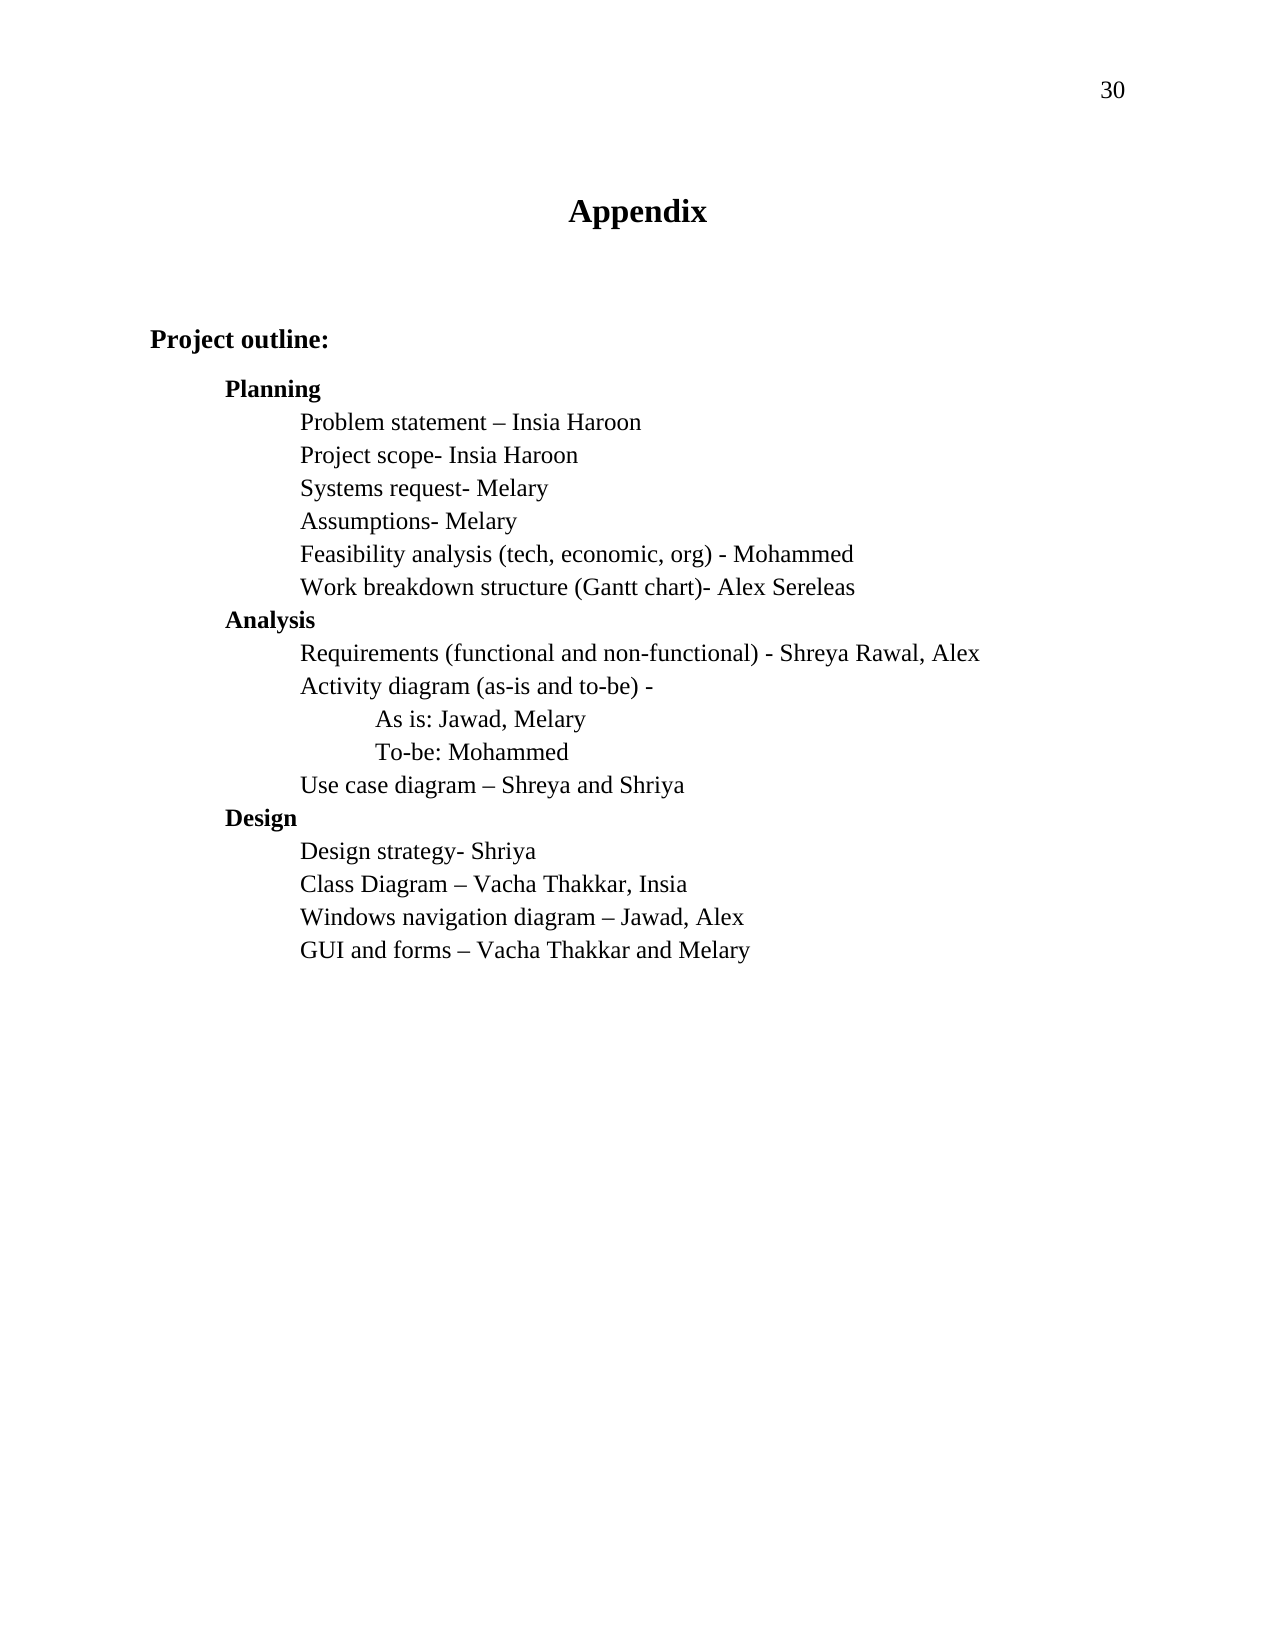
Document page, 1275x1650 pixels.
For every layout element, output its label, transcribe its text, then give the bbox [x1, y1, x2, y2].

text Design strategy- Shriya [225, 836, 1125, 865]
text To-be: Mohammed [225, 737, 1125, 766]
text Analysis [150, 605, 1125, 634]
text GUI and forms – Vacha Thakkar and Melary [225, 935, 1125, 964]
subtitle Project outline: [150, 323, 1125, 354]
text Project scope- Insia Haroon [225, 440, 1125, 468]
text Activity diagram (as-is and to-be) - [225, 671, 1125, 700]
text As is: Jawad, Melary [225, 704, 1125, 733]
text Requirements (functional and non-functional) - Shreya Rawal, Alex [225, 638, 1125, 667]
text Work breakdown structure (Gantt chart)- Alex Sereleas [225, 572, 1125, 601]
subtitle Appendix [150, 192, 1125, 230]
text Planning [150, 374, 1125, 402]
text Problem statement – Insia Haroon [225, 407, 1125, 436]
text Class Diagram – Vacha Thakkar, Insia [225, 869, 1125, 898]
text Systems request- Melary [225, 473, 1125, 502]
text Feasibility analysis (tech, economic, org) - Mohammed [225, 539, 1125, 568]
text Design [150, 803, 1125, 832]
text Windows navigation diagram – Jawad, Alex [225, 902, 1125, 931]
text Assumptions- Melary [300, 506, 1125, 534]
text Use case diagram – Shreya and Shriya [225, 770, 1125, 799]
